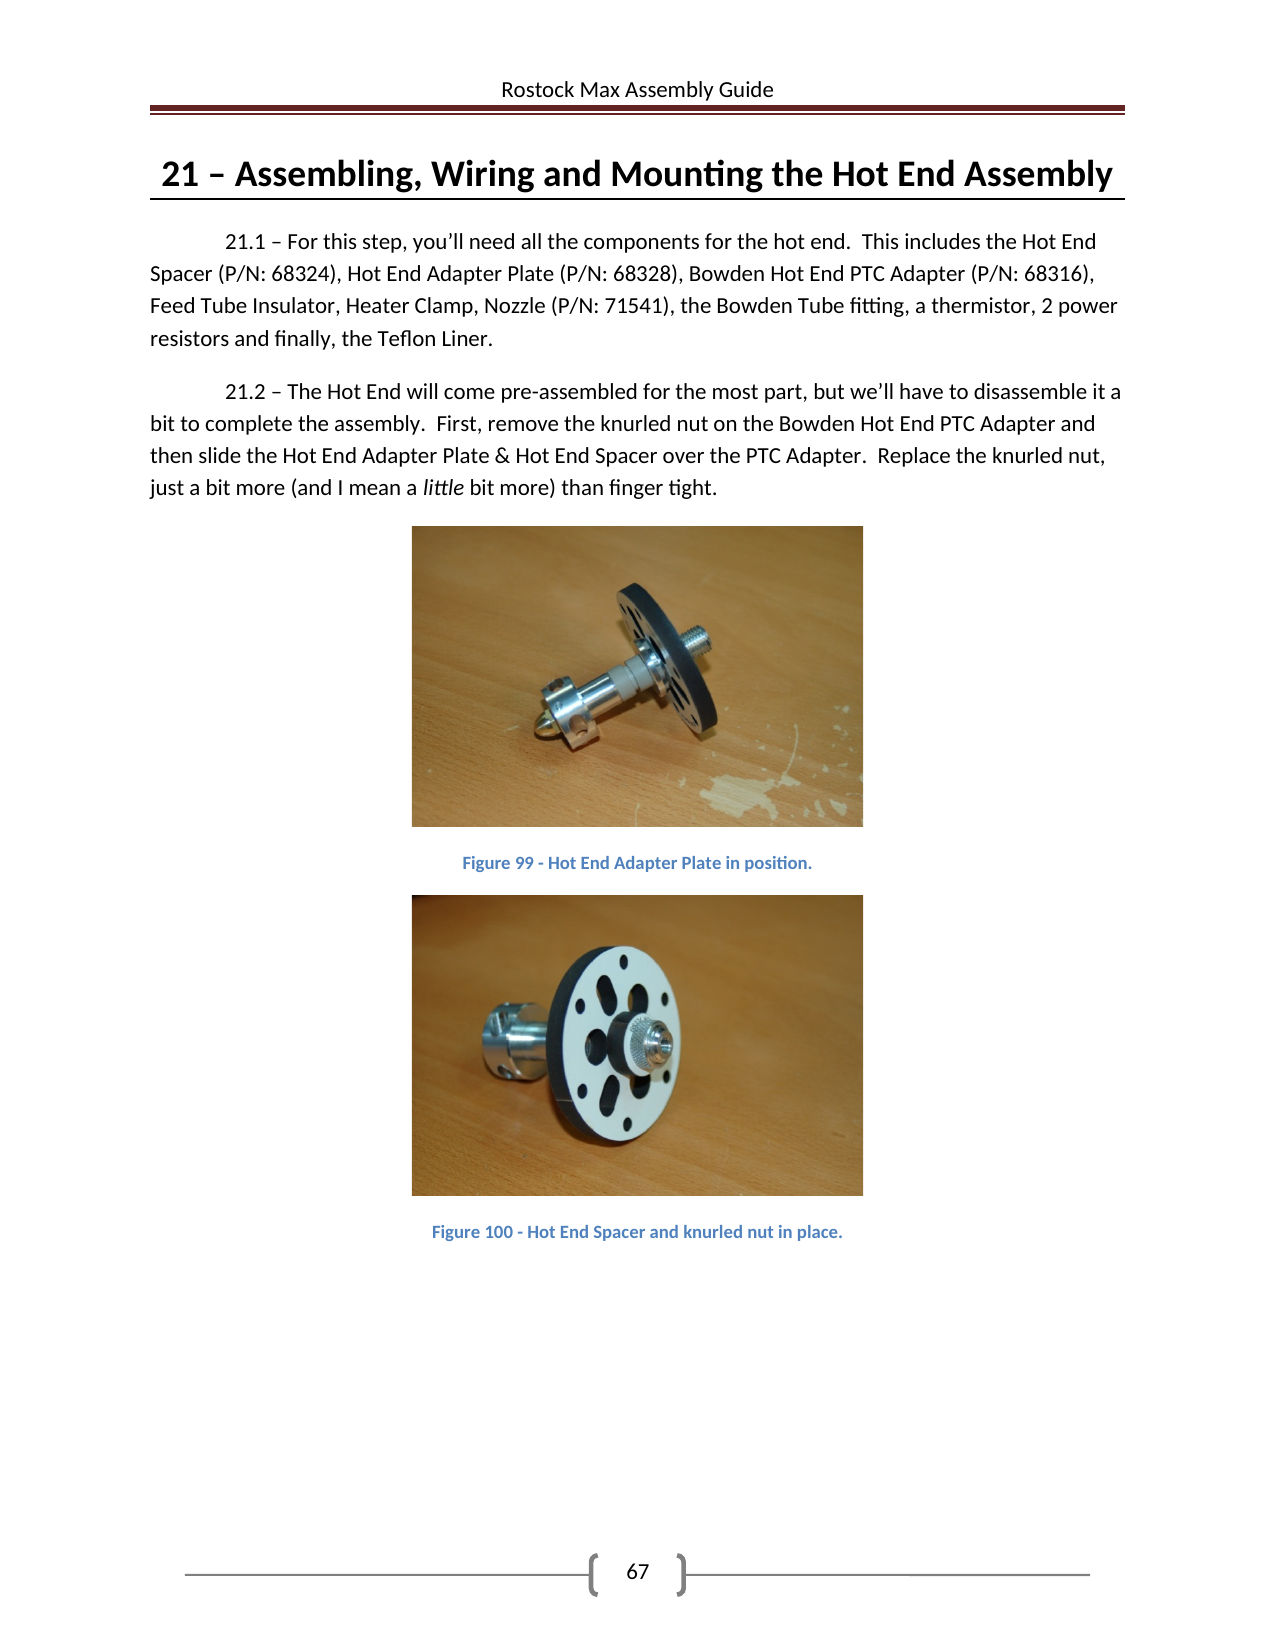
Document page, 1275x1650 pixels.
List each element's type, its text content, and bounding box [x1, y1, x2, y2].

text Figure 99 - Hot End Adapter Plate in position. [150, 851, 1125, 874]
text Figure 100 - Hot End Spacer and knurled nut in place. [150, 1220, 1125, 1243]
picture [411, 526, 864, 827]
picture [411, 895, 864, 1196]
text 21.2 – The Hot End will come pre-assembled for the most part, but we’ll have to disassemble it a bit to complete the assembly. First, remove the knurled nut on the Bowden Hot End PTC Adapter and then slide the Hot End Adapter Plate & Hot End Spacer over the PTC Adapter. Replace the knurled nut, just a bit more (and I mean a little bit more) than finger tight. [150, 377, 1125, 501]
text 21.1 – For this step, you’ll need all the components for the hot end. This includes the Hot End Spacer (P/N: 68324), Hot End Adapter Plate (P/N: 68328), Bowden Hot End PTC Adapter (P/N: 68316), Feed Tube Insulator, Heater Clamp, Nozzle (P/N: 71541), the Bowden Tube fitting, a thermistor, 2 power resistors and finally, the Teflon Liner. [150, 227, 1125, 352]
subtitle 21 – Assembling, Wiring and Mounting the Hot End Assembly [150, 150, 1125, 198]
